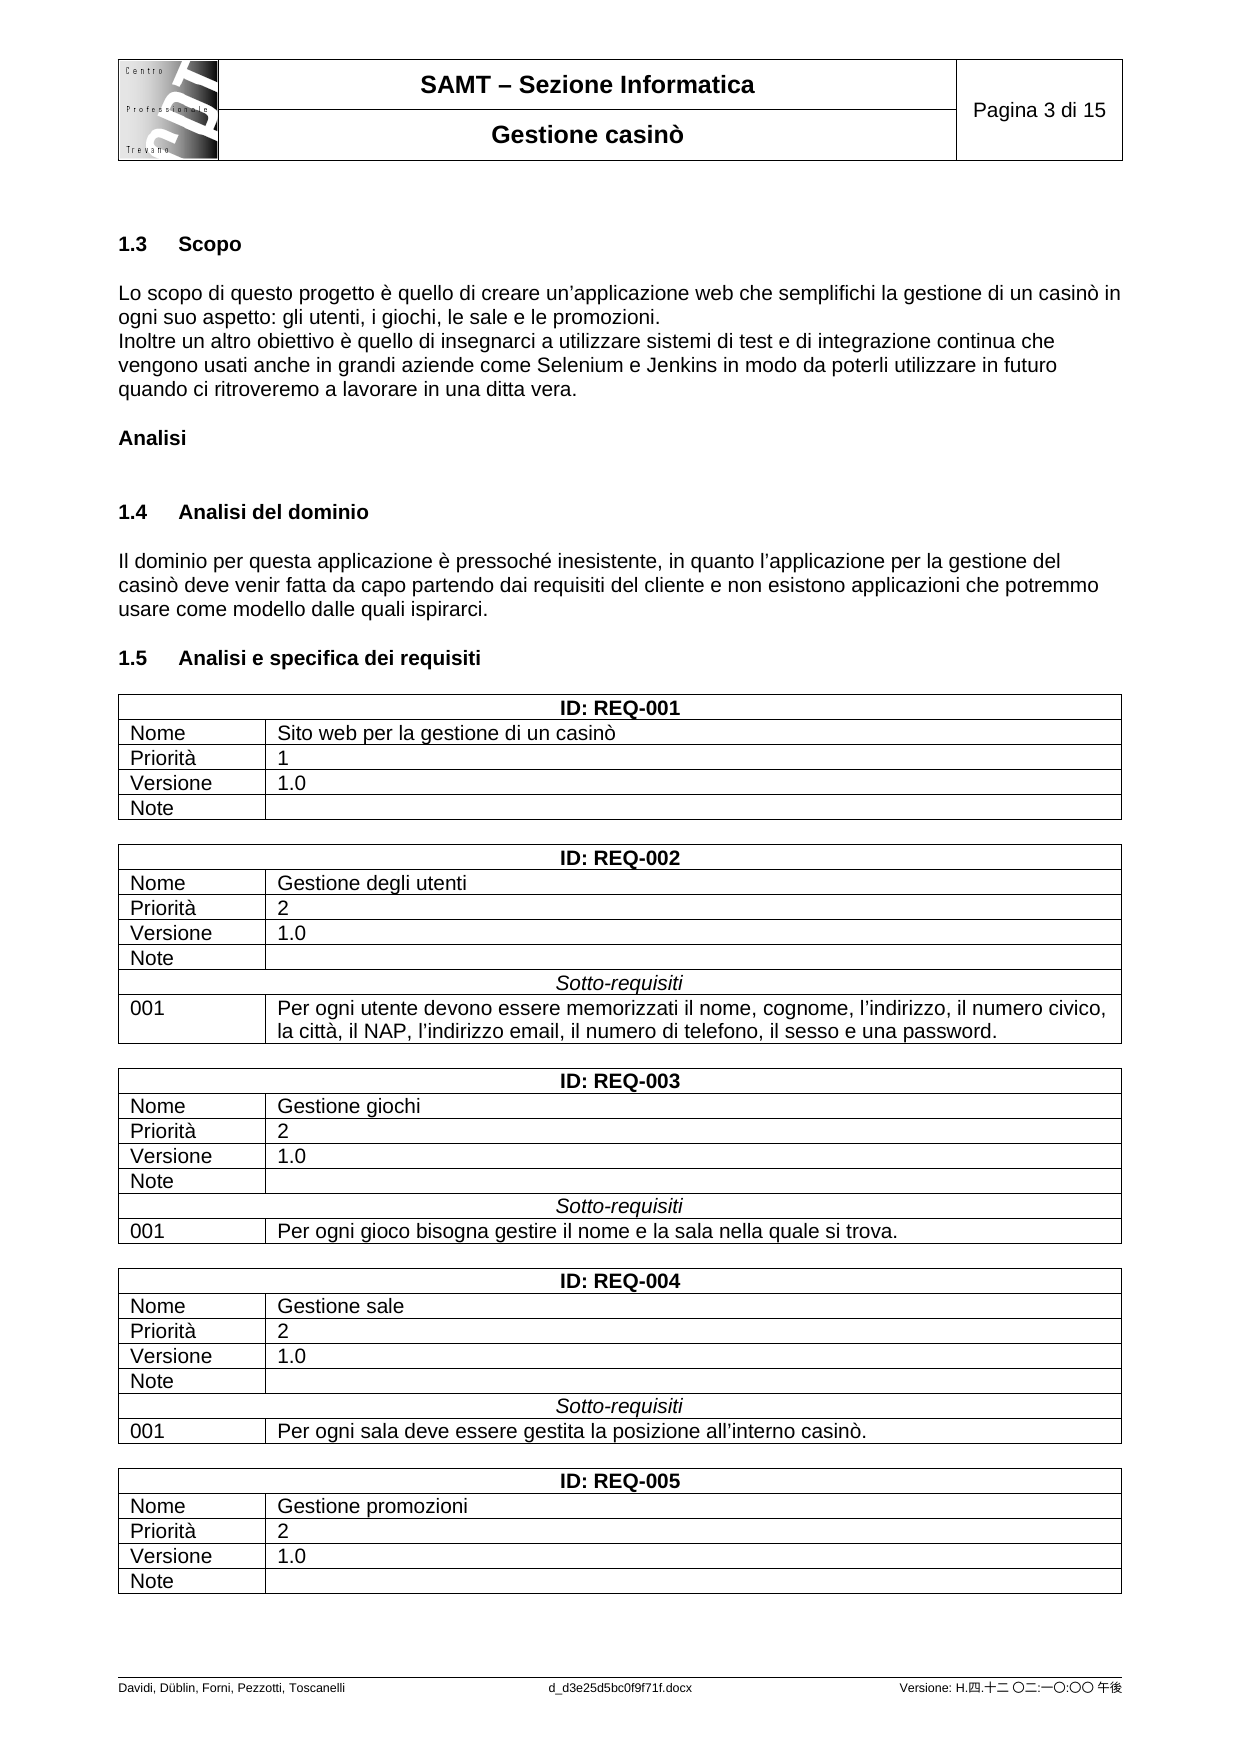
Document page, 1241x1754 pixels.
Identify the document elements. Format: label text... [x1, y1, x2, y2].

table_cell [266, 795, 1121, 819]
table_header ID: REQ-002 [119, 845, 1121, 869]
table_cell 2 [266, 1319, 1121, 1343]
table_cell 1.0 [266, 770, 1121, 794]
text Inoltre un altro obiettivo è quello di insegnarci a utilizzare sistemi di test e di integrazione continua che vengono usati anche in grandi aziende come Selenium e Jenkins in modo da poterli utilizzare in futuro quando ci ritroveremo a lavorare in una ditta vera. [118, 329, 1122, 401]
table_cell Nome [119, 720, 265, 744]
table_cell 2 [266, 895, 1121, 919]
subtitle Analisi e specifica dei requisiti [118, 645, 1122, 669]
table_cell 001 [119, 995, 265, 1043]
table_cell 2 [266, 1519, 1121, 1543]
table_cell 1.0 [266, 1144, 1121, 1168]
table_cell 2 [266, 1119, 1121, 1143]
table_cell Priorità [119, 745, 265, 769]
table_header ID: REQ-004 [119, 1269, 1121, 1293]
table_cell 1.0 [266, 1544, 1121, 1568]
table_cell Nome [119, 1294, 265, 1318]
table_cell Priorità [119, 1319, 265, 1343]
table_header ID: REQ-005 [119, 1469, 1121, 1493]
table_cell Priorità [119, 1119, 265, 1143]
table_cell Nome [119, 1094, 265, 1118]
table_cell Note [119, 795, 265, 819]
table_cell 001 [119, 1219, 265, 1243]
picture [118, 60, 218, 159]
table_header ID: REQ-001 [119, 695, 1121, 719]
subtitle Analisi del dominio [118, 499, 1122, 523]
table_cell 1.0 [266, 920, 1121, 944]
table_cell Priorità [119, 895, 265, 919]
table_cell Versione [119, 770, 265, 794]
table_cell Versione [119, 1544, 265, 1568]
table_cell Sito web per la gestione di un casinò [266, 720, 1121, 744]
table_cell [266, 1569, 1121, 1593]
table_cell Note [119, 1169, 265, 1193]
table_cell Versione [119, 1344, 265, 1368]
table_cell Nome [119, 870, 265, 894]
table_cell Versione [119, 1144, 265, 1168]
table_cell [266, 1169, 1121, 1193]
subtitle Analisi [118, 426, 1122, 449]
table_cell Nome [119, 1494, 265, 1518]
table_cell Versione [119, 920, 265, 944]
table_cell Note [119, 1369, 265, 1393]
table_cell [266, 1369, 1121, 1393]
table_cell Gestione giochi [266, 1094, 1121, 1118]
table_cell Gestione sale [266, 1294, 1121, 1318]
table_cell Sotto-requisiti [119, 1394, 1121, 1418]
table_cell Sotto-requisiti [119, 1194, 1121, 1218]
table_cell Priorità [119, 1519, 265, 1543]
table_cell Note [119, 1569, 265, 1593]
text Lo scopo di questo progetto è quello di creare un’applicazione web che semplifichi la gestione di un casinò in ogni suo aspetto: gli utenti, i giochi, le sale e le promozioni. [118, 281, 1122, 329]
table_cell 001 [119, 1419, 265, 1443]
table_cell Per ogni gioco bisogna gestire il nome e la sala nella quale si trova. [266, 1219, 1121, 1243]
table_cell 1 [266, 745, 1121, 769]
table_cell Note [119, 945, 265, 969]
table_cell 1.0 [266, 1344, 1121, 1368]
table_header ID: REQ-003 [119, 1069, 1121, 1093]
table_cell [266, 945, 1121, 969]
table_cell Gestione promozioni [266, 1494, 1121, 1518]
text Il dominio per questa applicazione è pressoché inesistente, in quanto l’applicazione per la gestione del casinò deve venir fatta da capo partendo dai requisiti del cliente e non esistono applicazioni che potremmo usare come modello dalle quali ispirarci. [118, 548, 1122, 620]
table_cell Per ogni sala deve essere gestita la posizione all’interno casinò. [266, 1419, 1121, 1443]
table_cell Per ogni utente devono essere memorizzati il nome, cognome, l’indirizzo, il numero civico, la città, il NAP, l’indirizzo email, il numero di telefono, il sesso e una password. [266, 995, 1121, 1043]
table_cell Sotto-requisiti [119, 970, 1121, 994]
subtitle Scopo [118, 232, 1122, 256]
table_cell Gestione degli utenti [266, 870, 1121, 894]
